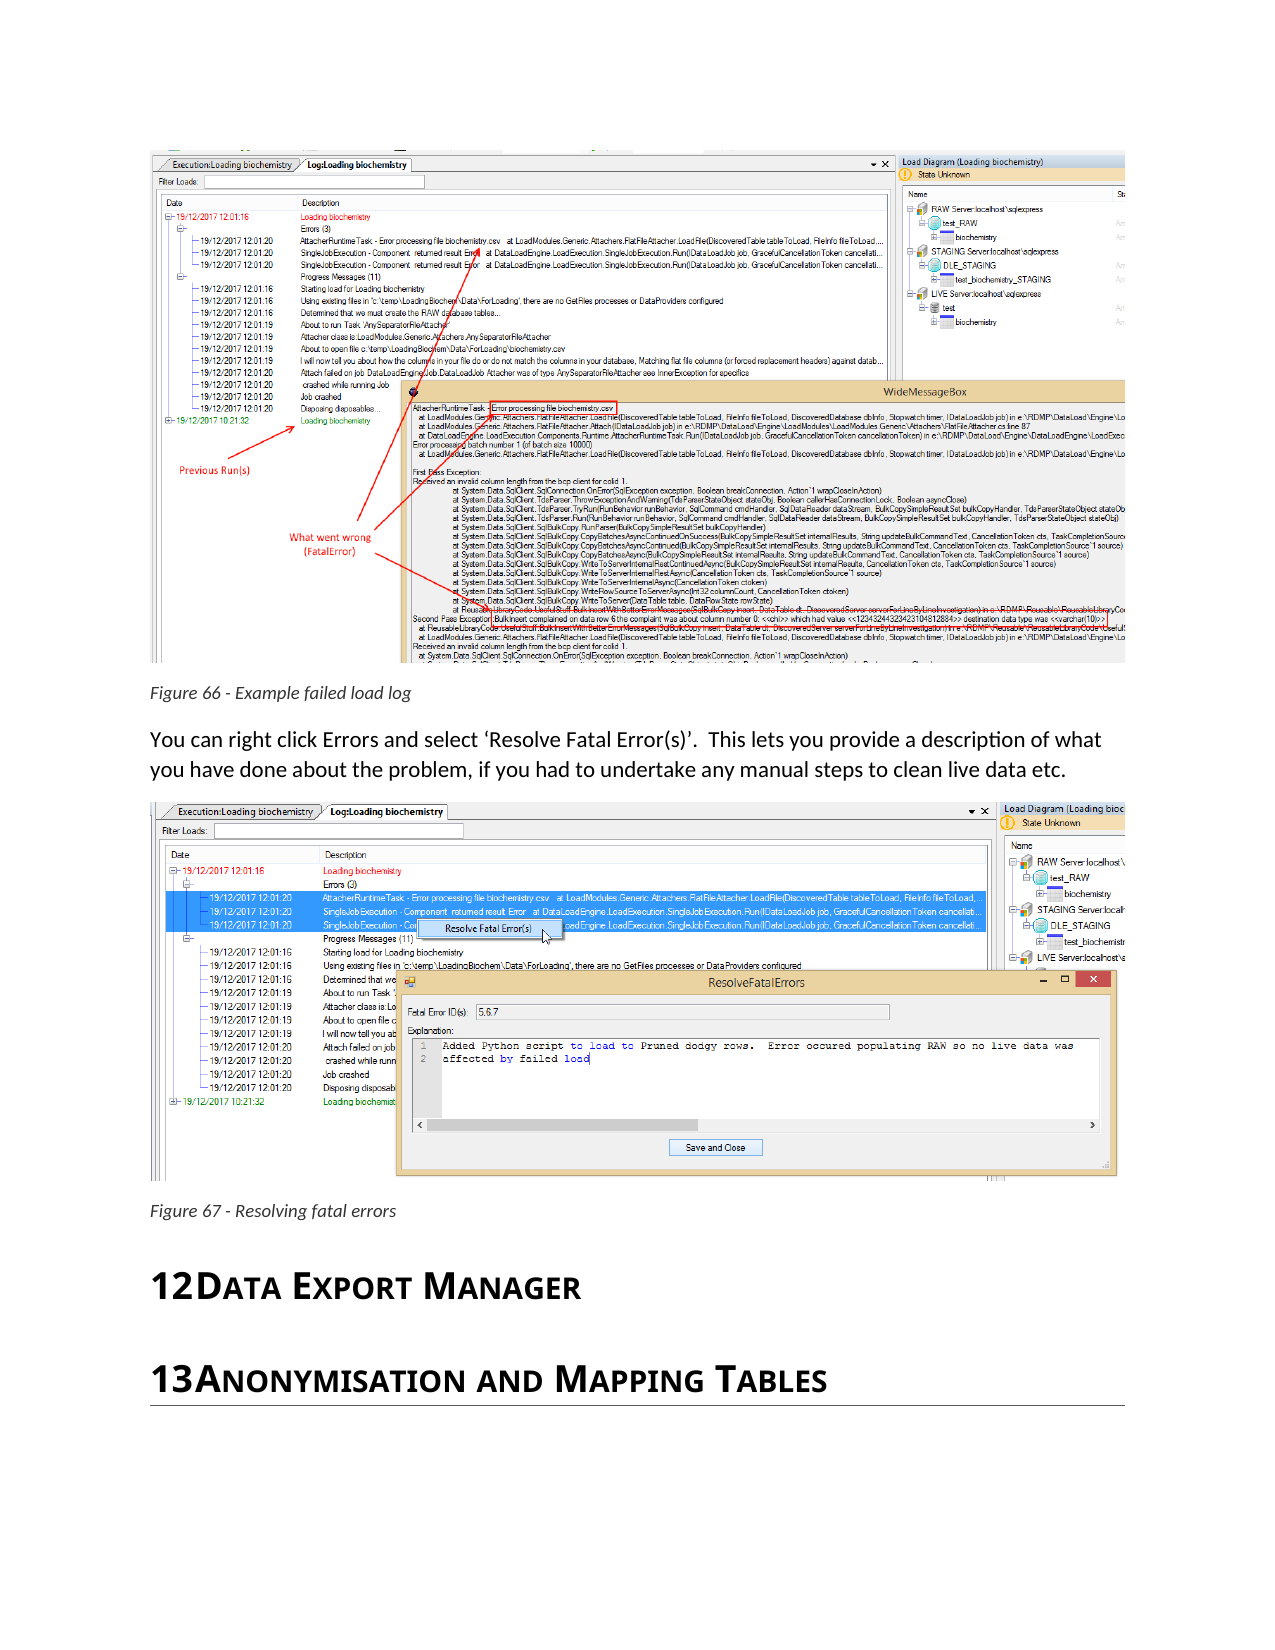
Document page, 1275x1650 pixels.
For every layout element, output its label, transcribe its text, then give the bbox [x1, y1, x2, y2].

subtitle Anonymisation and Mapping Tables [150, 1352, 1125, 1405]
picture [150, 802, 1125, 1181]
subtitle Data Export Manager [150, 1259, 1125, 1311]
picture [150, 150, 1125, 663]
text You can right click Errors and select ‘Resolve Fatal Error(s)’. This lets you provide a description of what you have done about the problem, if you had to undertake any manual steps to clean live data etc. [150, 725, 1125, 783]
